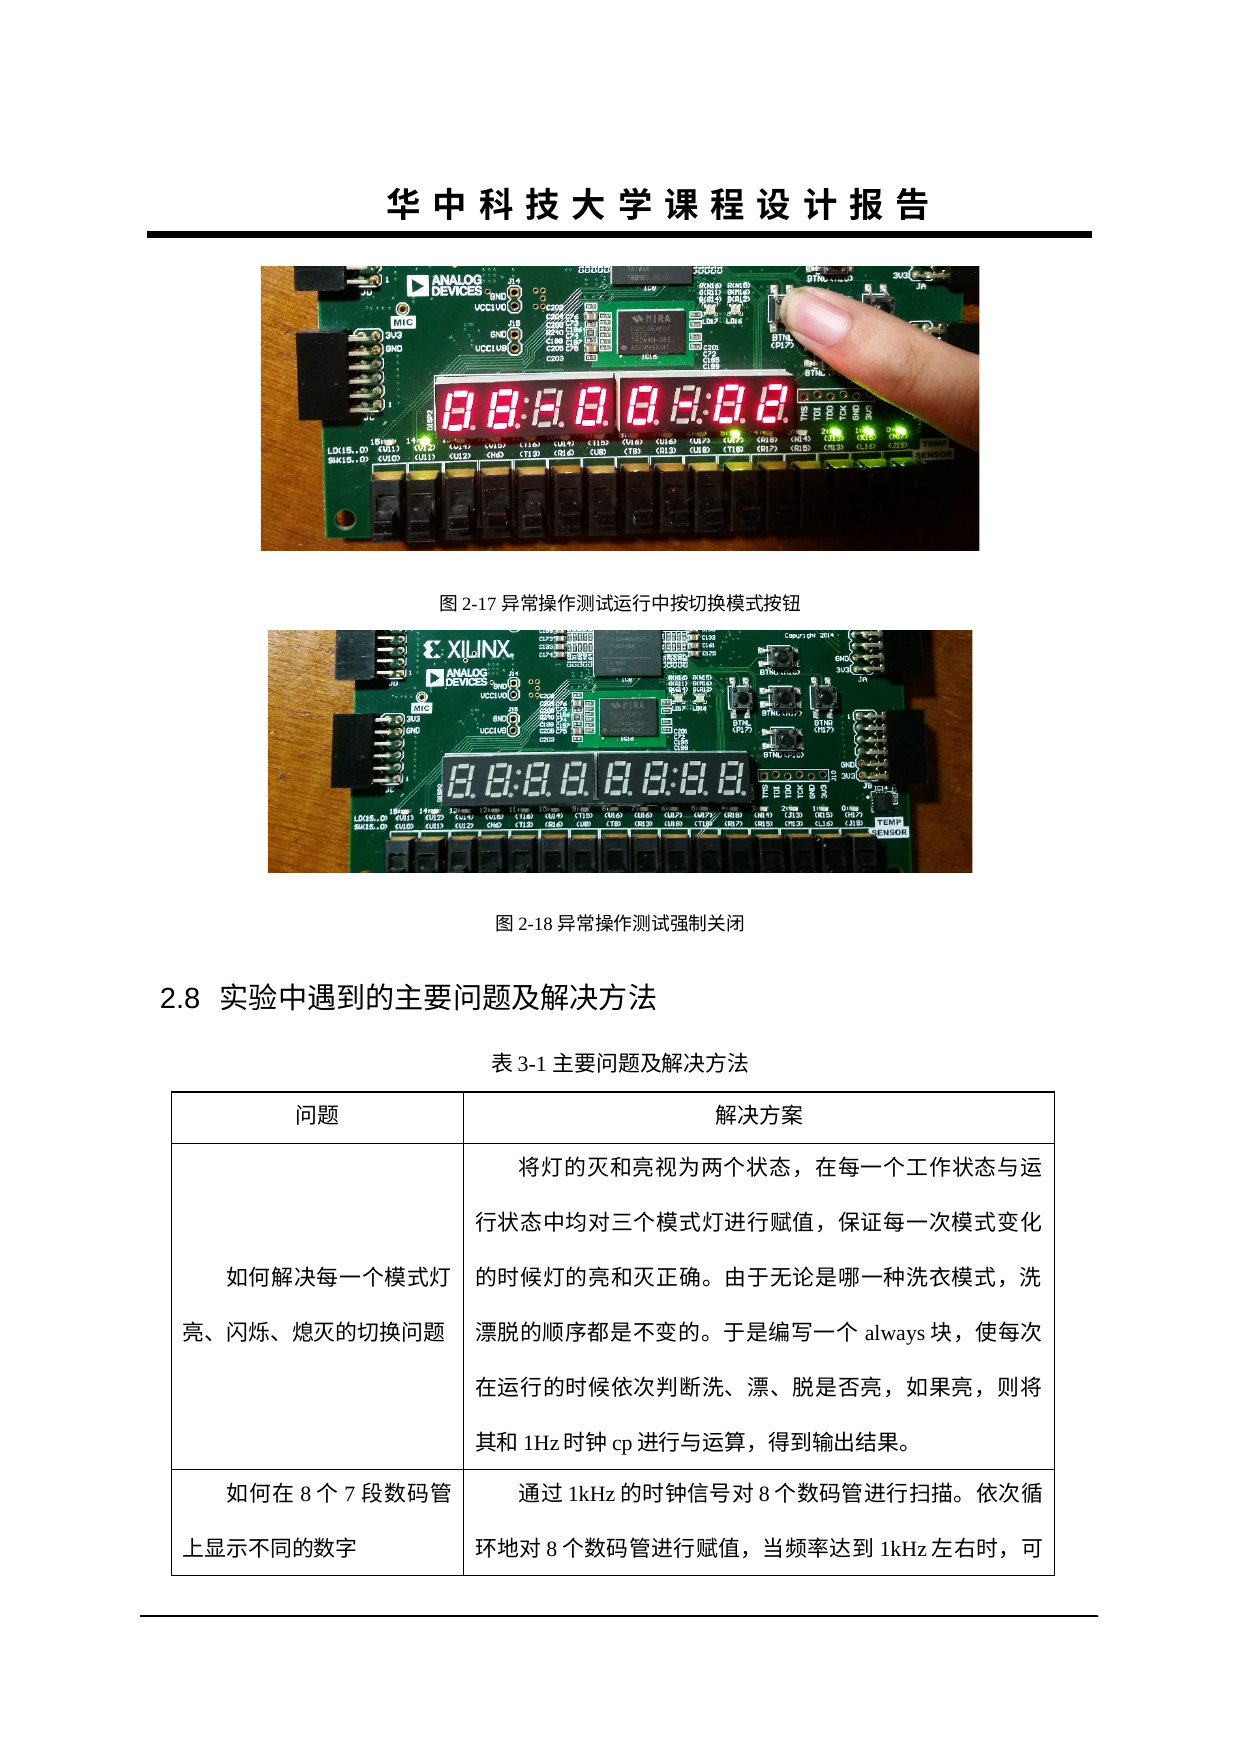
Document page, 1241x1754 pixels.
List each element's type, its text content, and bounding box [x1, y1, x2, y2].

table_cell 将灯的灭和亮视为两个状态，在每一个工作状态与运行状态中均对三个模式灯进行赋值，保证每一次模式变化的时候灯的亮和灭正确。由于无论是哪一种洗衣模式，洗漂脱的顺序都是不变的。于是编写一个always块，使每次在运行的时候依次判断洗、漂、脱是否亮，如果亮，则将其和1Hz时钟cp进行与运算，得到输出结果。 [464, 1144, 1054, 1469]
text 图2-18 异常操作测试强制关闭 [159, 901, 1081, 944]
picture [260, 266, 980, 551]
text 图2-17 异常操作测试运行中按切换模式按钮 [159, 580, 1081, 624]
text 表3-1 主要问题及解决方法 [159, 1039, 1081, 1083]
table_header 问题 [172, 1093, 463, 1143]
table_header 解决方案 [464, 1093, 1054, 1143]
subtitle 实验中遇到的主要问题及解决方法 [159, 973, 1081, 1017]
table_cell 如何解决每一个模式灯亮、闪烁、熄灭的切换问题 [172, 1144, 463, 1469]
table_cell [464, 1470, 1054, 1575]
table_cell 如何在8个7段数码管上显示不同的数字 [172, 1470, 463, 1575]
picture [267, 630, 973, 873]
